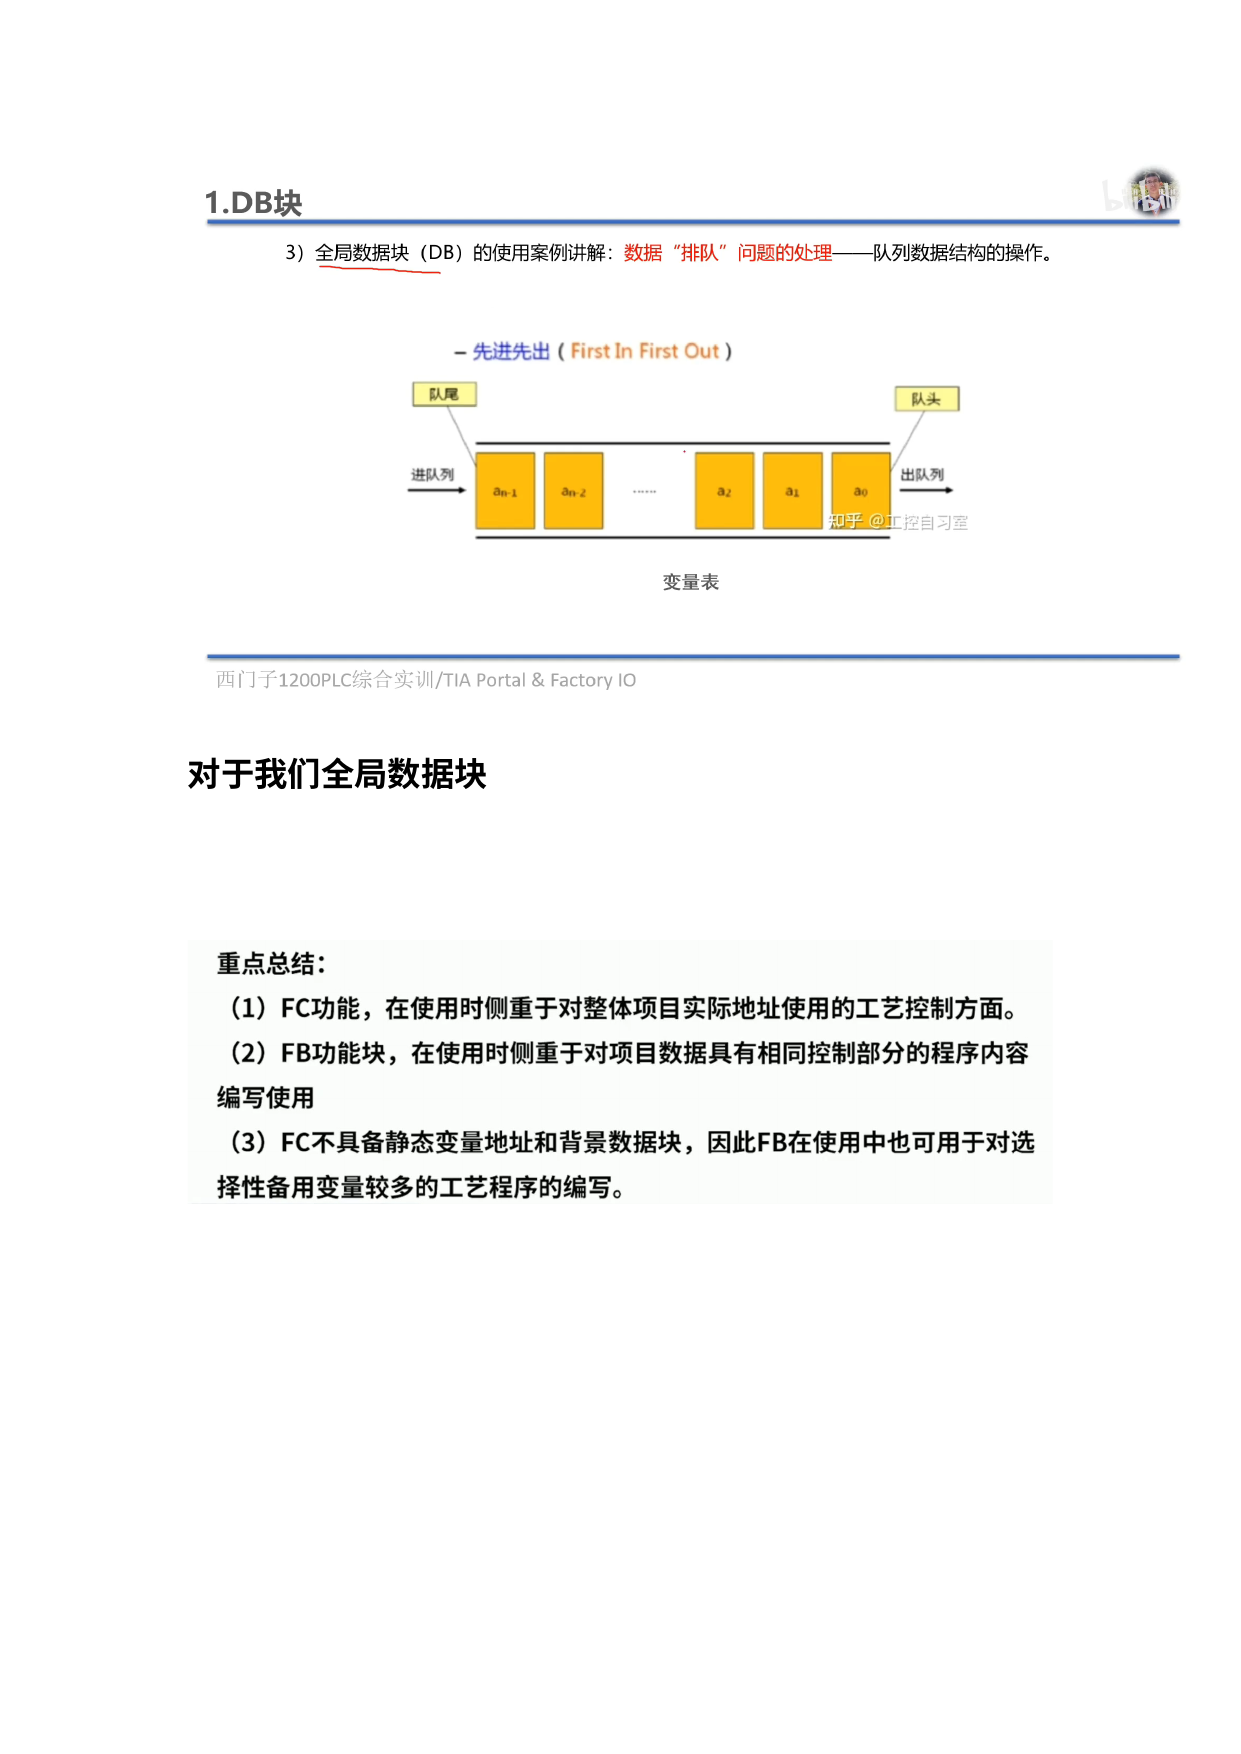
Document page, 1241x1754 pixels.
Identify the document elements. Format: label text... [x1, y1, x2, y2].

picture [187, 162, 1193, 710]
picture [187, 940, 1053, 1204]
title 对于我们全局数据块 [187, 739, 1053, 804]
